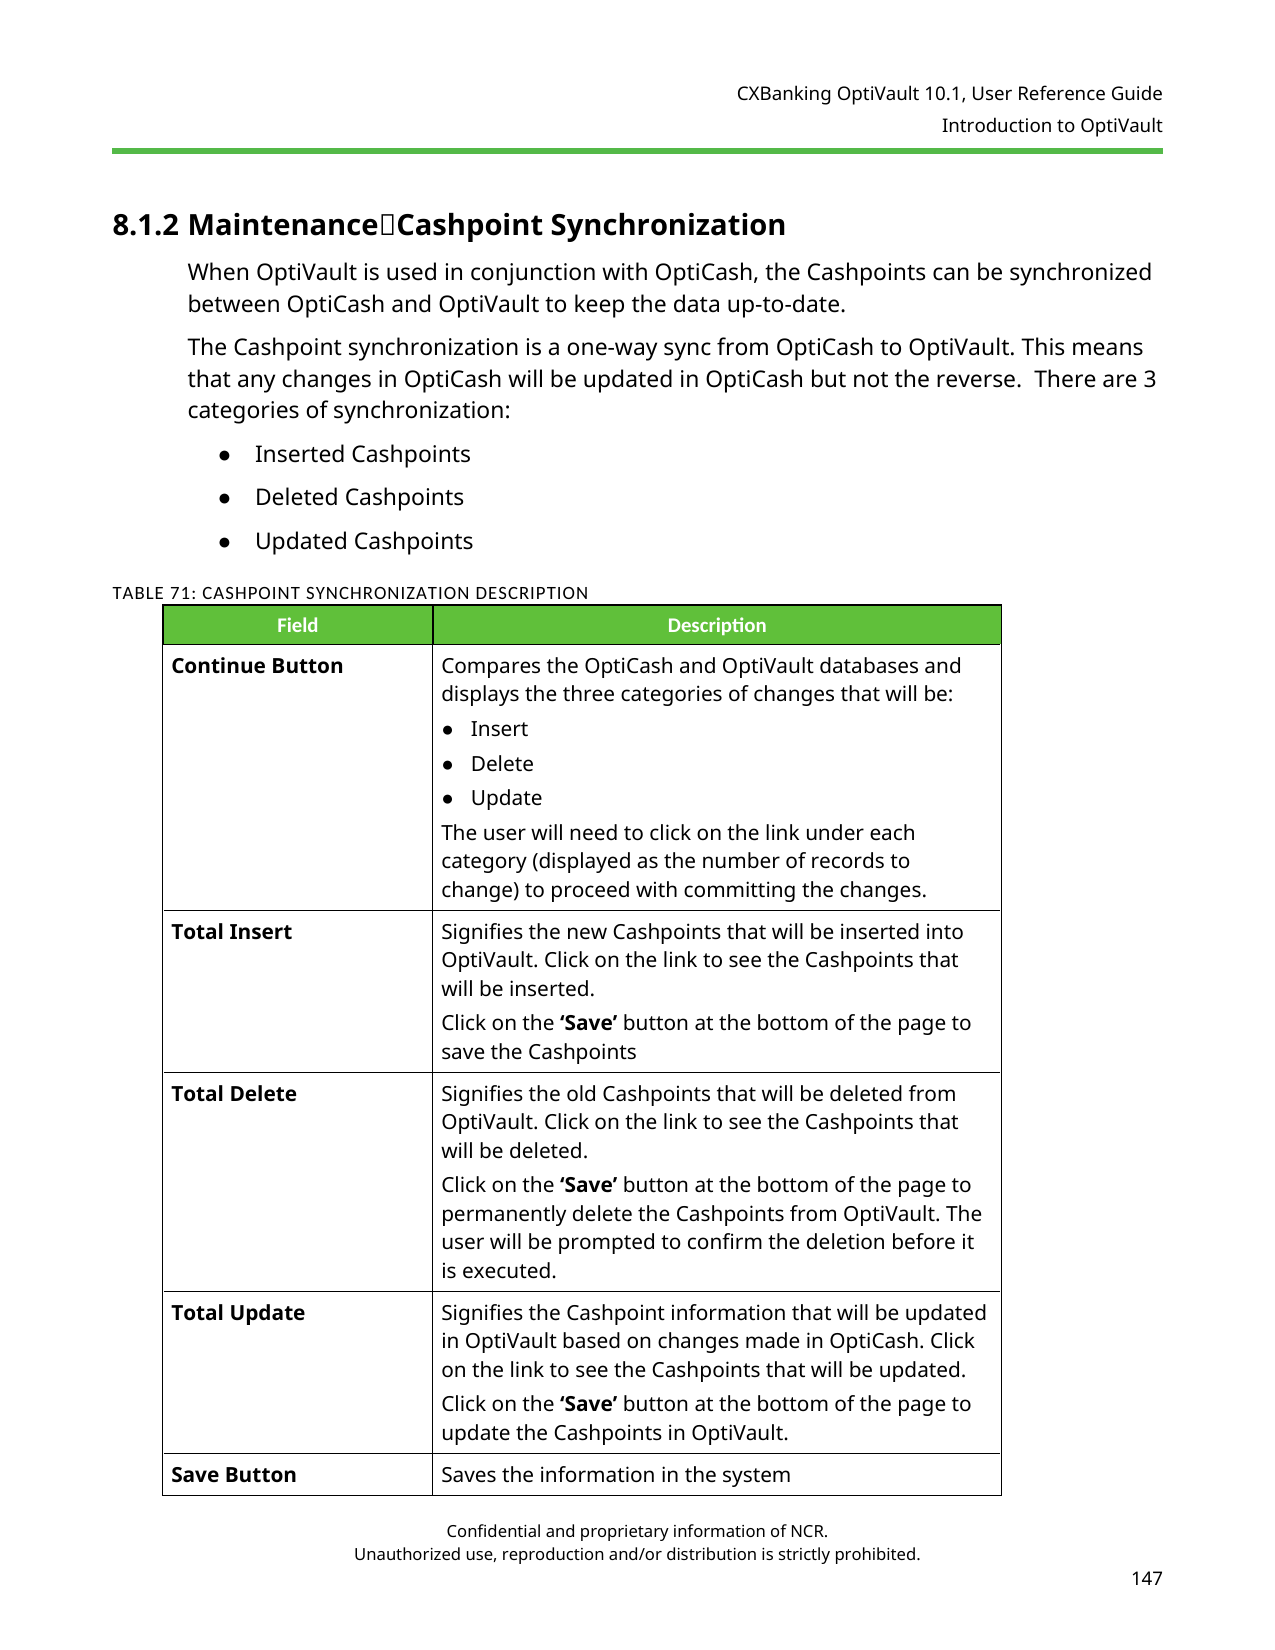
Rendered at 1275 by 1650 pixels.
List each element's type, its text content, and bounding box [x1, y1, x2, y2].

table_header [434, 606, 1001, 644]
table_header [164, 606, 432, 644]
text When OptiVault is used in conjunction with OptiCash, the Cashpoints can be synchronized between OptiCash and OptiVault to keep the data up-to-date. [187, 256, 1163, 319]
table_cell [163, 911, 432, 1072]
list Deleted Cashpoints [217, 481, 1163, 512]
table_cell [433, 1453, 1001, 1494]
text The Cashpoint synchronization is a one-way sync from OptiCash to OptiVault. This means that any changes in OptiCash will be updated in OptiCash but not the reverse. There are 3 categories of synchronization: [187, 331, 1163, 425]
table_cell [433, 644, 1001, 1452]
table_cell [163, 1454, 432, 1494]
subtitle MaintenanceCashpoint Synchronization [112, 204, 1163, 244]
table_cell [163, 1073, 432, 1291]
list Inserted Cashpoints [217, 437, 1163, 469]
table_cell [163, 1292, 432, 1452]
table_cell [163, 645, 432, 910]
list Updated Cashpoints [217, 525, 1163, 556]
